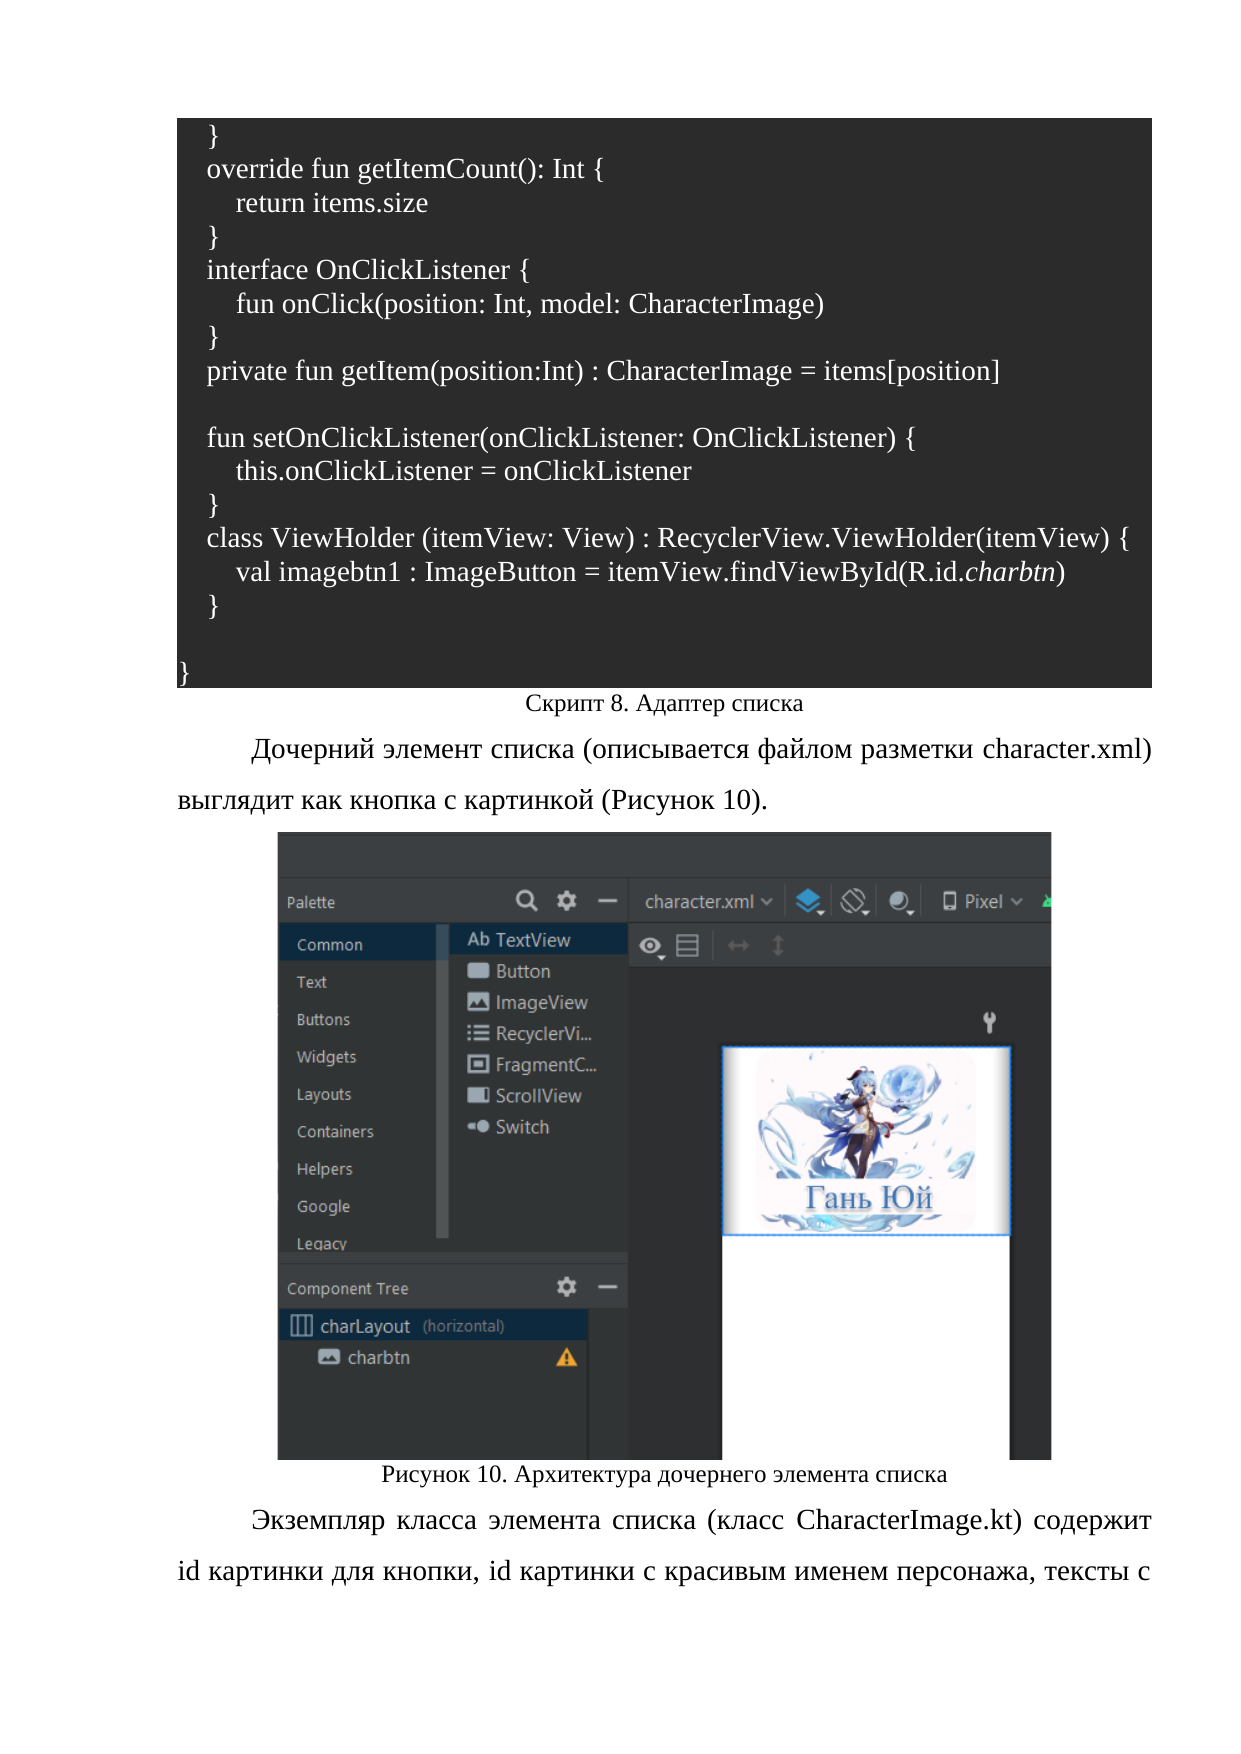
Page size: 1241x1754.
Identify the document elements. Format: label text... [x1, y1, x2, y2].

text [177, 118, 1152, 688]
text Рисунок 10. Архитектура дочернего элемента списка [177, 1459, 1152, 1488]
text Дочерний элемент списка (описывается файлом разметки character.xml) выглядит как кнопка с картинкой (Рисунок 10). [177, 731, 1152, 815]
text Скрипт 8. Адаптер списка [177, 688, 1152, 717]
picture [277, 832, 1052, 1460]
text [177, 1502, 1152, 1586]
